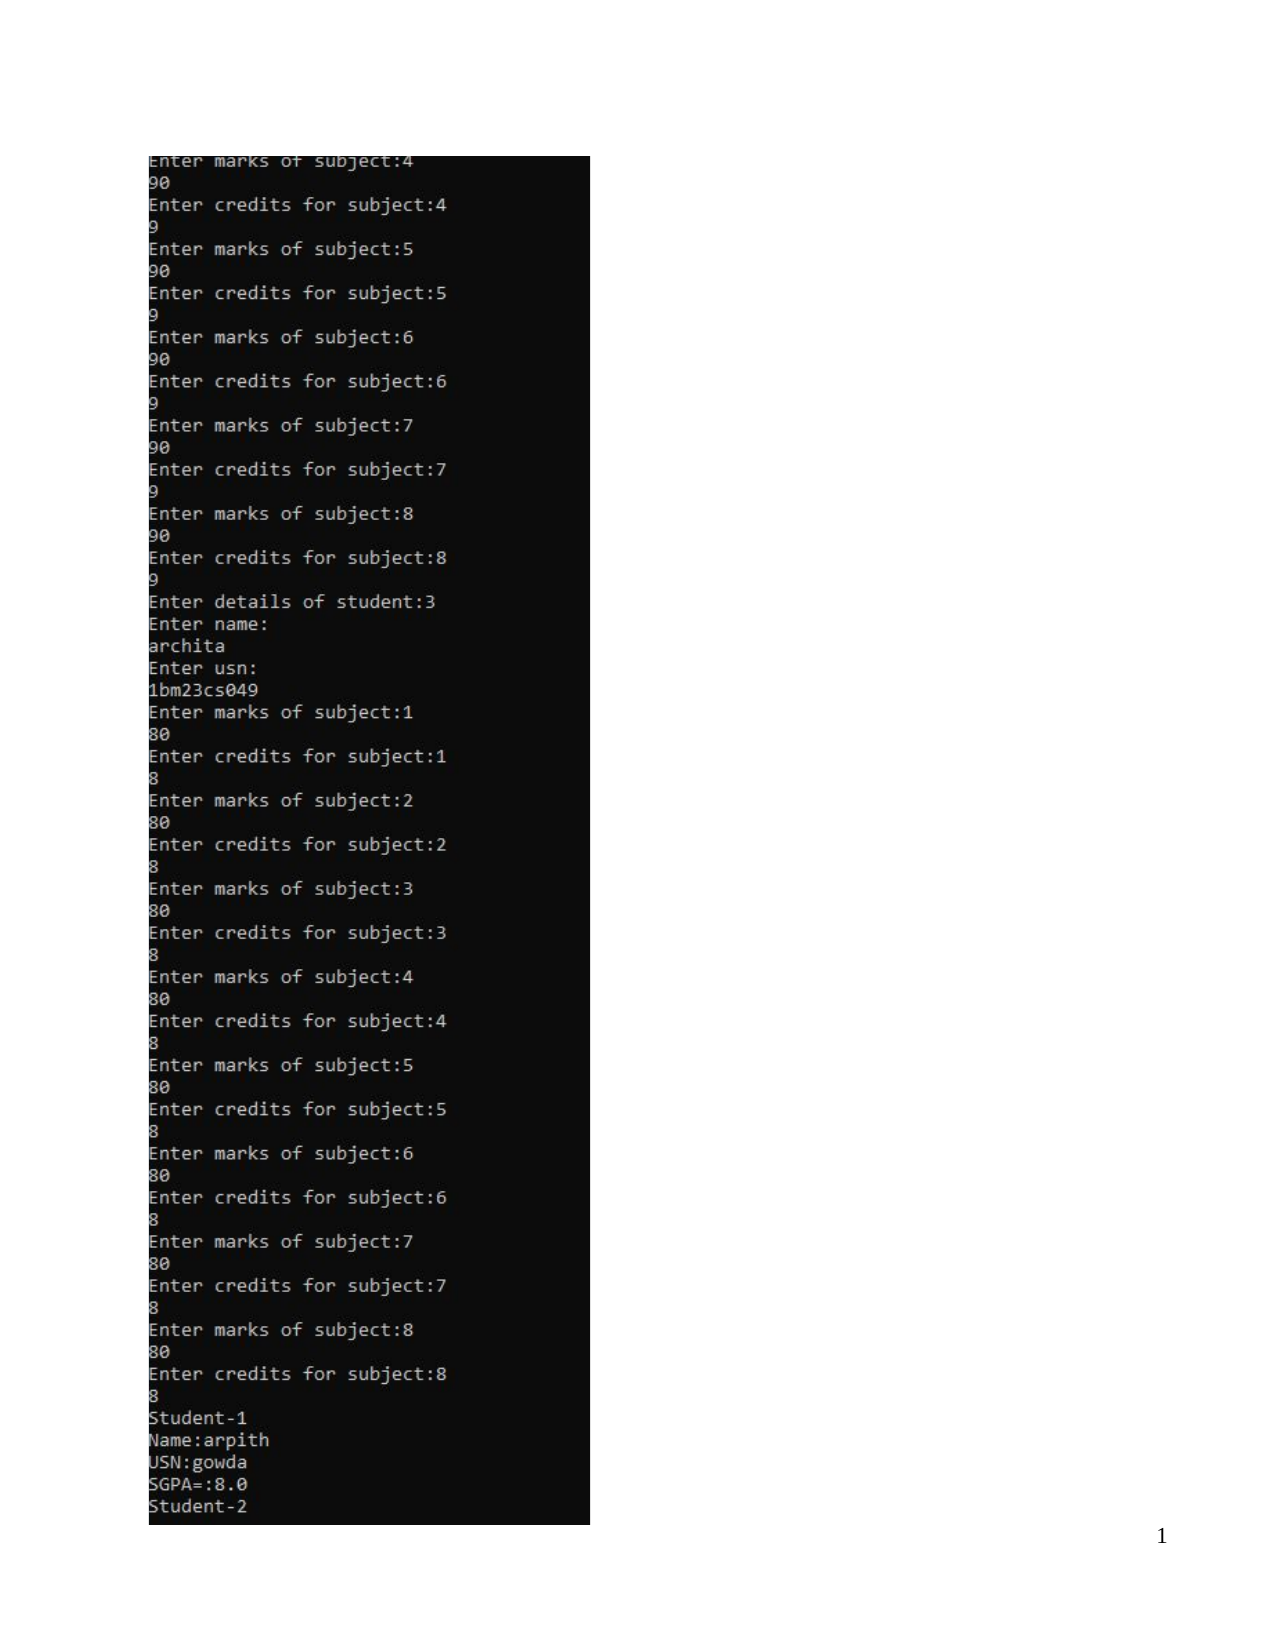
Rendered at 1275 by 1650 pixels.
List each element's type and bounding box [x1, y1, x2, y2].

picture [148, 156, 590, 1525]
